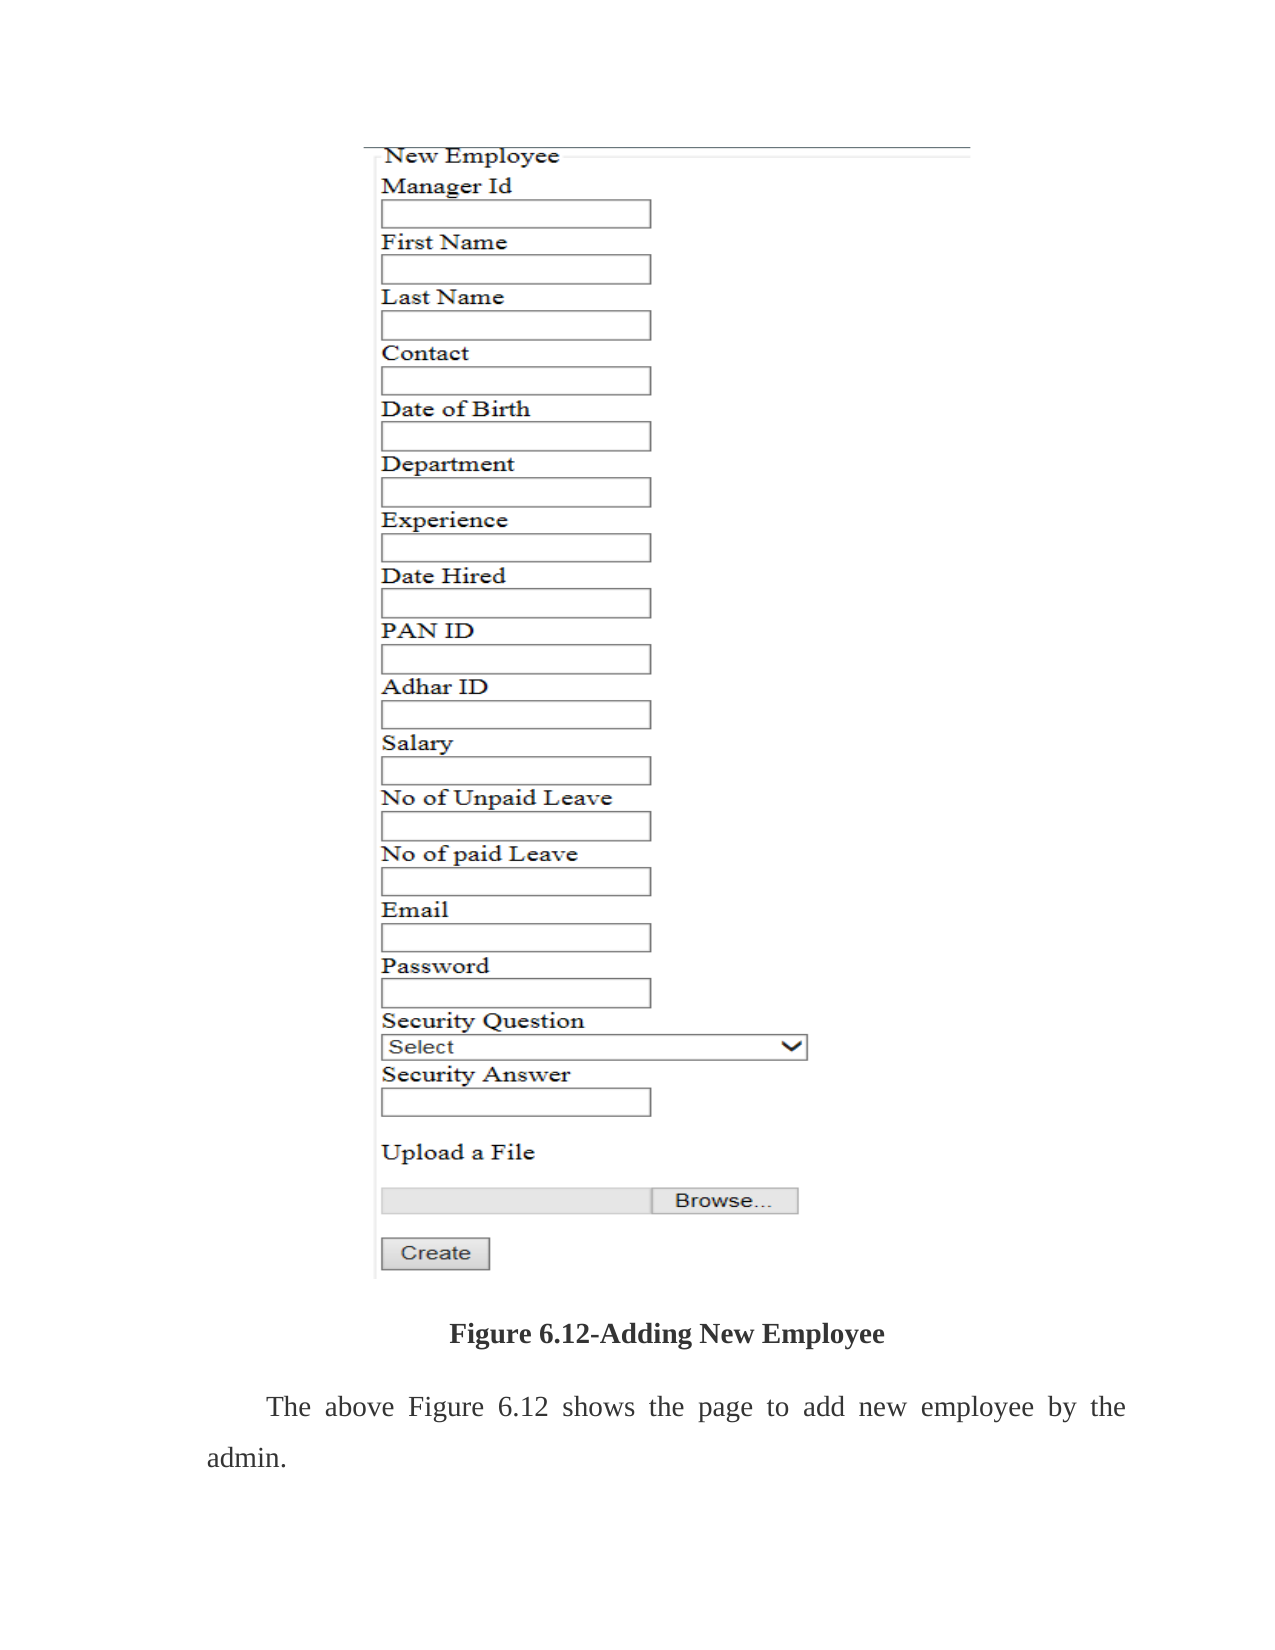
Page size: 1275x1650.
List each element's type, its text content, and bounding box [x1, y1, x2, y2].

text Figure 6.12-Adding New Employee [207, 1316, 1127, 1349]
picture [363, 147, 971, 1279]
text The above Figure 6.12 shows the page to add new employee by the admin. [207, 1389, 1127, 1473]
